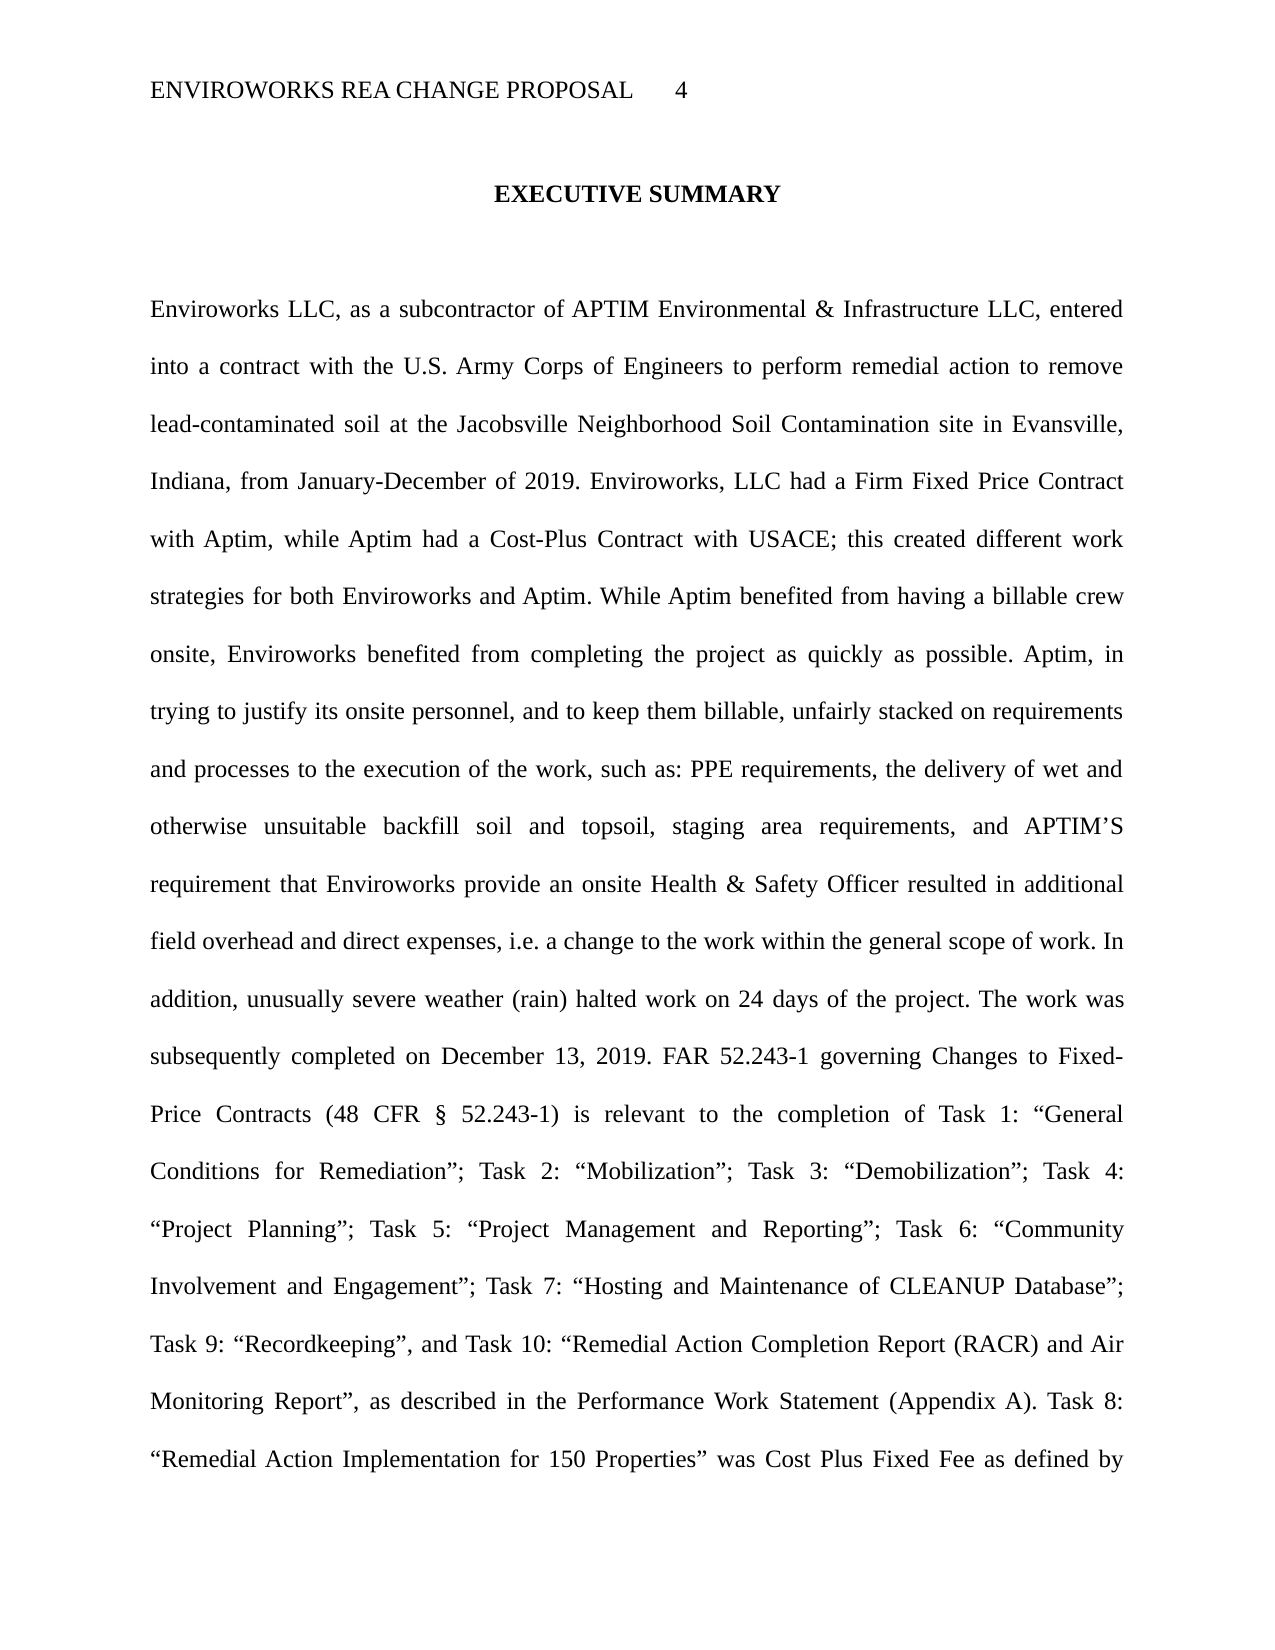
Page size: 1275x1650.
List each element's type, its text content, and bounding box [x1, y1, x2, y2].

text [150, 294, 1125, 1472]
subtitle EXECUTIVE SUMMARY [150, 179, 1125, 207]
